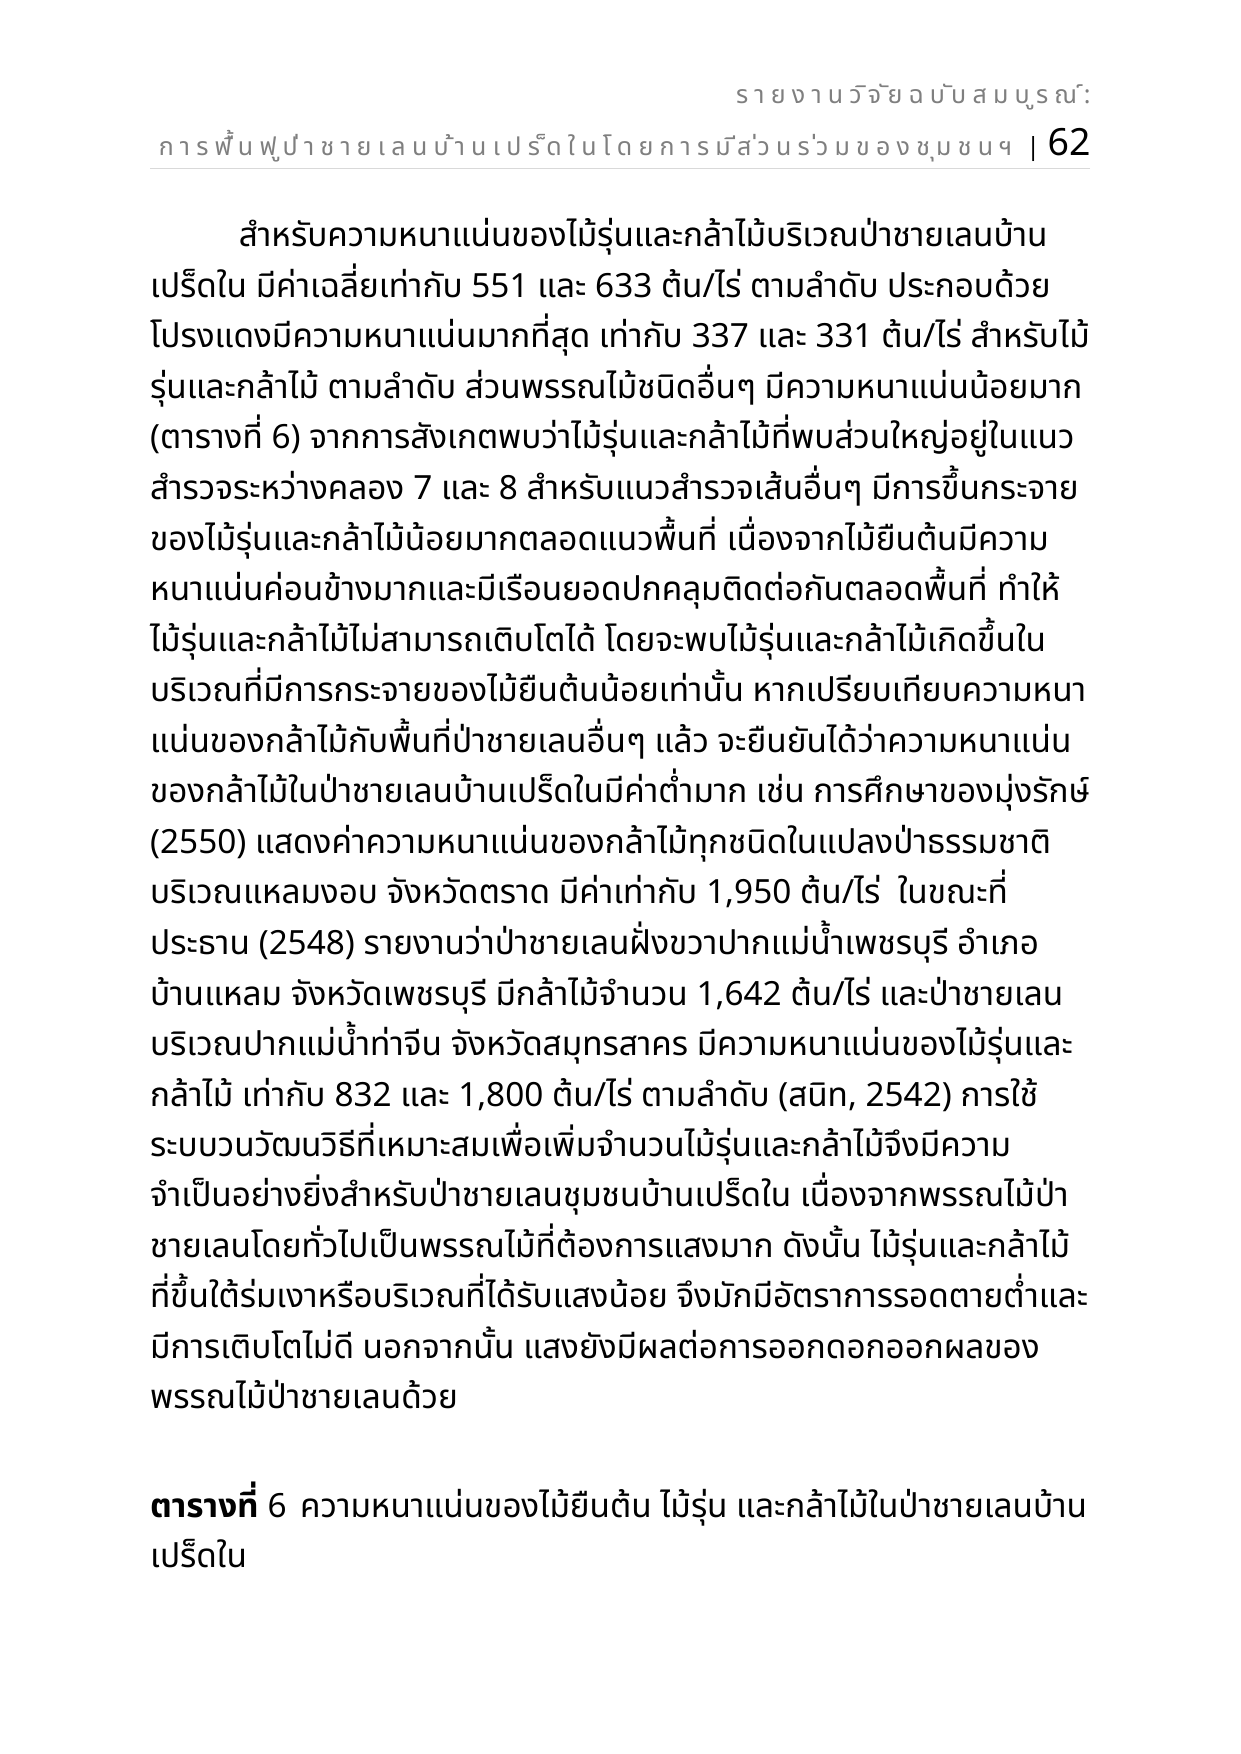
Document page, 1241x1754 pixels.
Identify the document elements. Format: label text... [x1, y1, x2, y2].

text ตารางที่ 6 ความหนาแน่นของไม้ยืนต้น ไม้รุ่น และกล้าไม้ในป่าชายเลนบ้านเปร็ดใน [150, 1481, 1090, 1582]
text สำหรับความหนาแน่นของไม้รุ่นและกล้าไม้บริเวณป่าชายเลนบ้านเปร็ดใน มีค่าเฉลี่ยเท่ากับ 551 และ 633 ต้น/ไร่ ตามลำดับ ประกอบด้วยโปรงแดงมีความหนาแน่นมากที่สุด เท่ากับ 337 และ 331 ต้น/ไร่ สำหรับไม้รุ่นและกล้าไม้ ตามลำดับ ส่วนพรรณไม้ชนิดอื่นๆ มีความหนาแน่นน้อยมาก (ตารางที่ 6) จากการสังเกตพบว่าไม้รุ่นและกล้าไม้ที่พบส่วนใหญ่อยู่ในแนวสำรวจระหว่างคลอง 7 และ 8 สำหรับแนวสำรวจเส้นอื่นๆ มีการขึ้นกระจายของไม้รุ่นและกล้าไม้น้อยมากตลอดแนวพื้นที่ เนื่องจากไม้ยืนต้นมีความหนาแน่นค่อนข้างมากและมีเรือนยอดปกคลุมติดต่อกันตลอดพื้นที่ ทำให้ไม้รุ่นและกล้าไม้ไม่สามารถเติบโตได้ โดยจะพบไม้รุ่นและกล้าไม้เกิดขึ้นในบริเวณที่มีการกระจายของไม้ยืนต้นน้อยเท่านั้น หากเปรียบเทียบความหนาแน่นของกล้าไม้กับพื้นที่ป่าชายเลนอื่นๆ แล้ว จะยืนยันได้ว่าความหนาแน่นของกล้าไม้ในป่าชายเลนบ้านเปร็ดในมีค่าต่ำมาก เช่น การศึกษาของมุ่งรักษ์ (2550) แสดงค่าความหนาแน่นของกล้าไม้ทุกชนิดในแปลงป่าธรรมชาติบริเวณแหลมงอบ จังหวัดตราด มีค่าเท่ากับ 1,950 ต้น/ไร่ ในขณะที่ ประธาน (2548) รายงานว่าป่าชายเลนฝั่งขวาปากแม่น้ำเพชรบุรี อำเภอบ้านแหลม จังหวัดเพชรบุรี มีกล้าไม้จำนวน 1,642 ต้น/ไร่ และป่าชายเลนบริเวณปากแม่น้ำท่าจีน จังหวัดสมุทรสาคร มีความหนาแน่นของไม้รุ่นและกล้าไม้ เท่ากับ 832 และ 1,800 ต้น/ไร่ ตามลำดับ (สนิท, 2542) การใช้ระบบวนวัฒนวิธีที่เหมาะสมเพื่อเพิ่มจำนวนไม้รุ่นและกล้าไม้จึงมีความจำเป็นอย่างยิ่งสำหรับป่าชายเลนชุมชนบ้านเปร็ดใน เนื่องจากพรรณไม้ป่าชายเลนโดยทั่วไปเป็นพรรณไม้ที่ต้องการแสงมาก ดังนั้น ไม้รุ่นและกล้าไม้ที่ขึ้นใต้ร่มเงาหรือบริเวณที่ได้รับแสงน้อย จึงมักมีอัตราการรอดตายต่ำและมีการเติบโตไม่ดี นอกจากนั้น แสงยังมีผลต่อการออกดอกออกผลของพรรณไม้ป่าชายเลนด้วย [150, 211, 1090, 1423]
